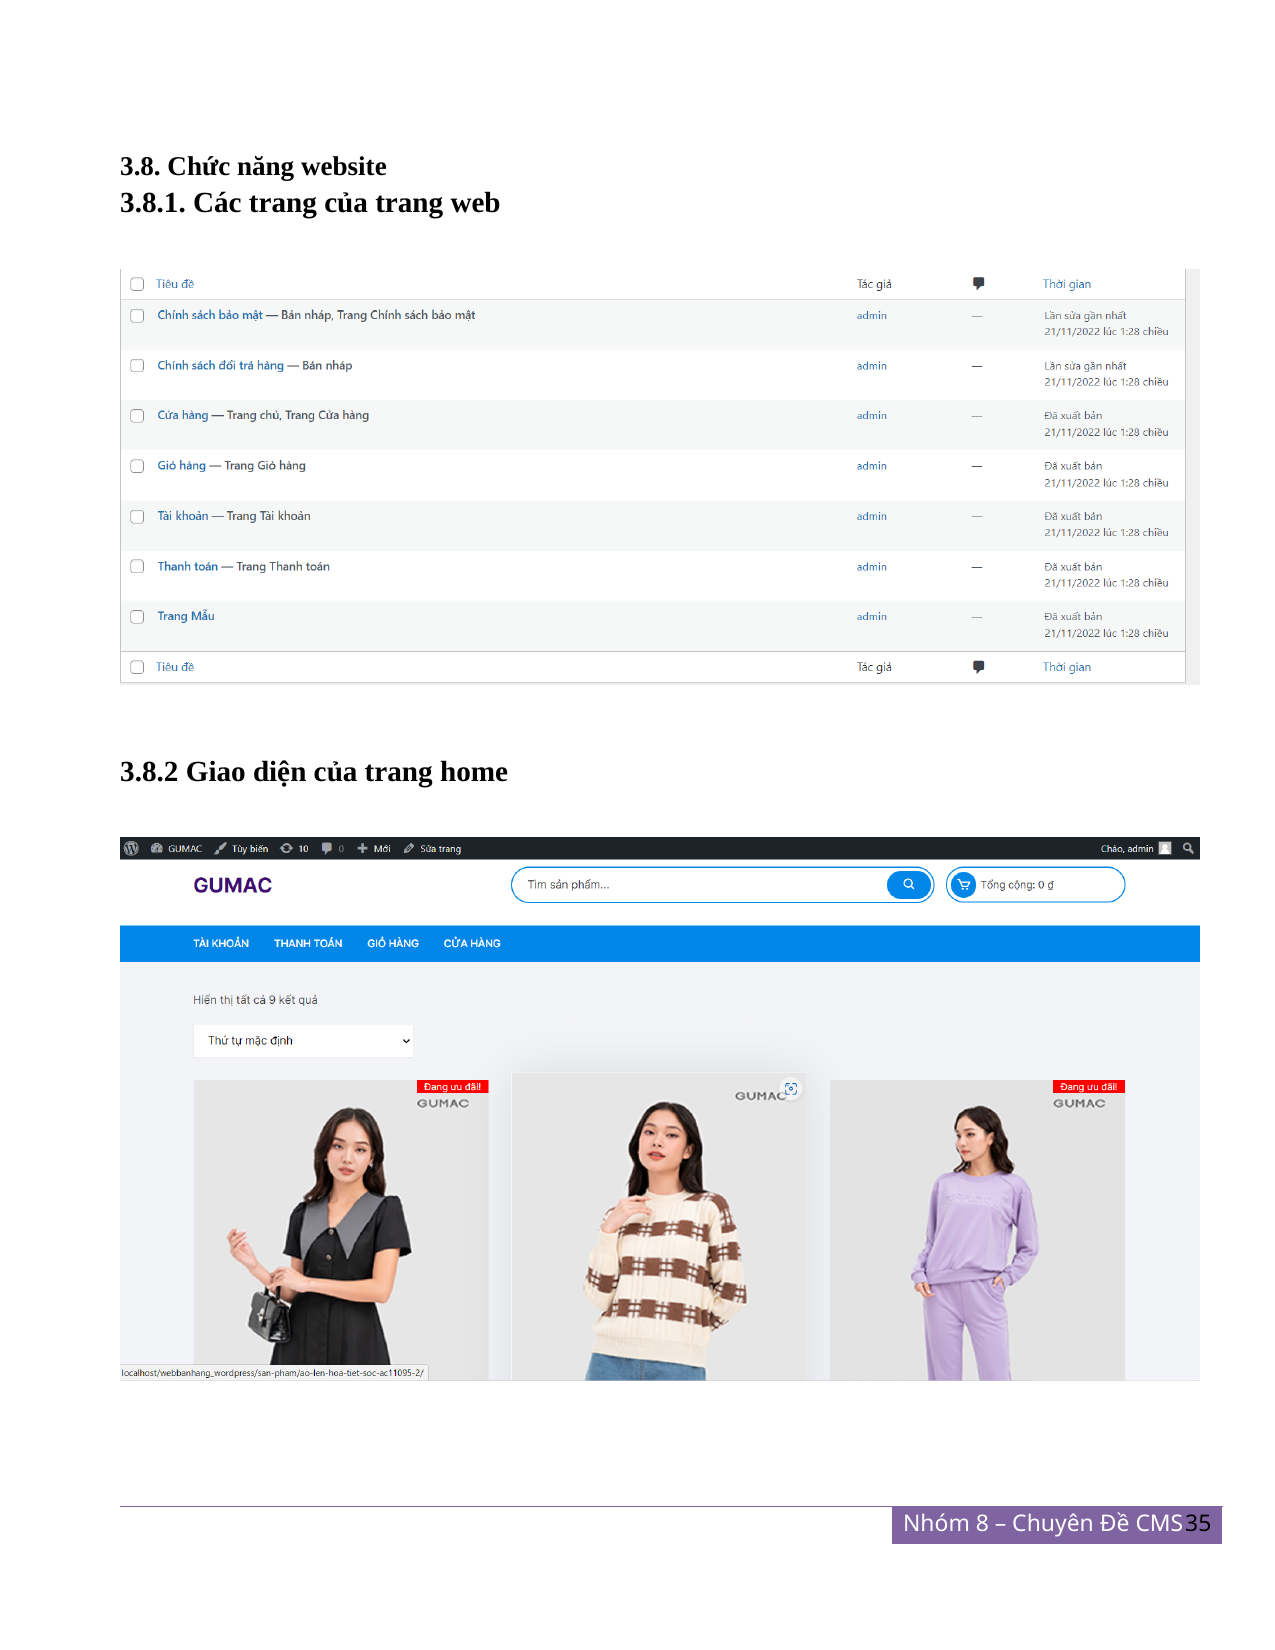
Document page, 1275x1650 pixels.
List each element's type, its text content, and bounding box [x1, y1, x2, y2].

subtitle 3.8.2 Giao diện của trang home [120, 754, 1200, 787]
picture [120, 269, 1200, 685]
picture [120, 837, 1200, 1381]
subtitle 3.8. Chức năng website [120, 150, 1200, 181]
subtitle 3.8.1. Các trang của trang web [120, 185, 1200, 219]
